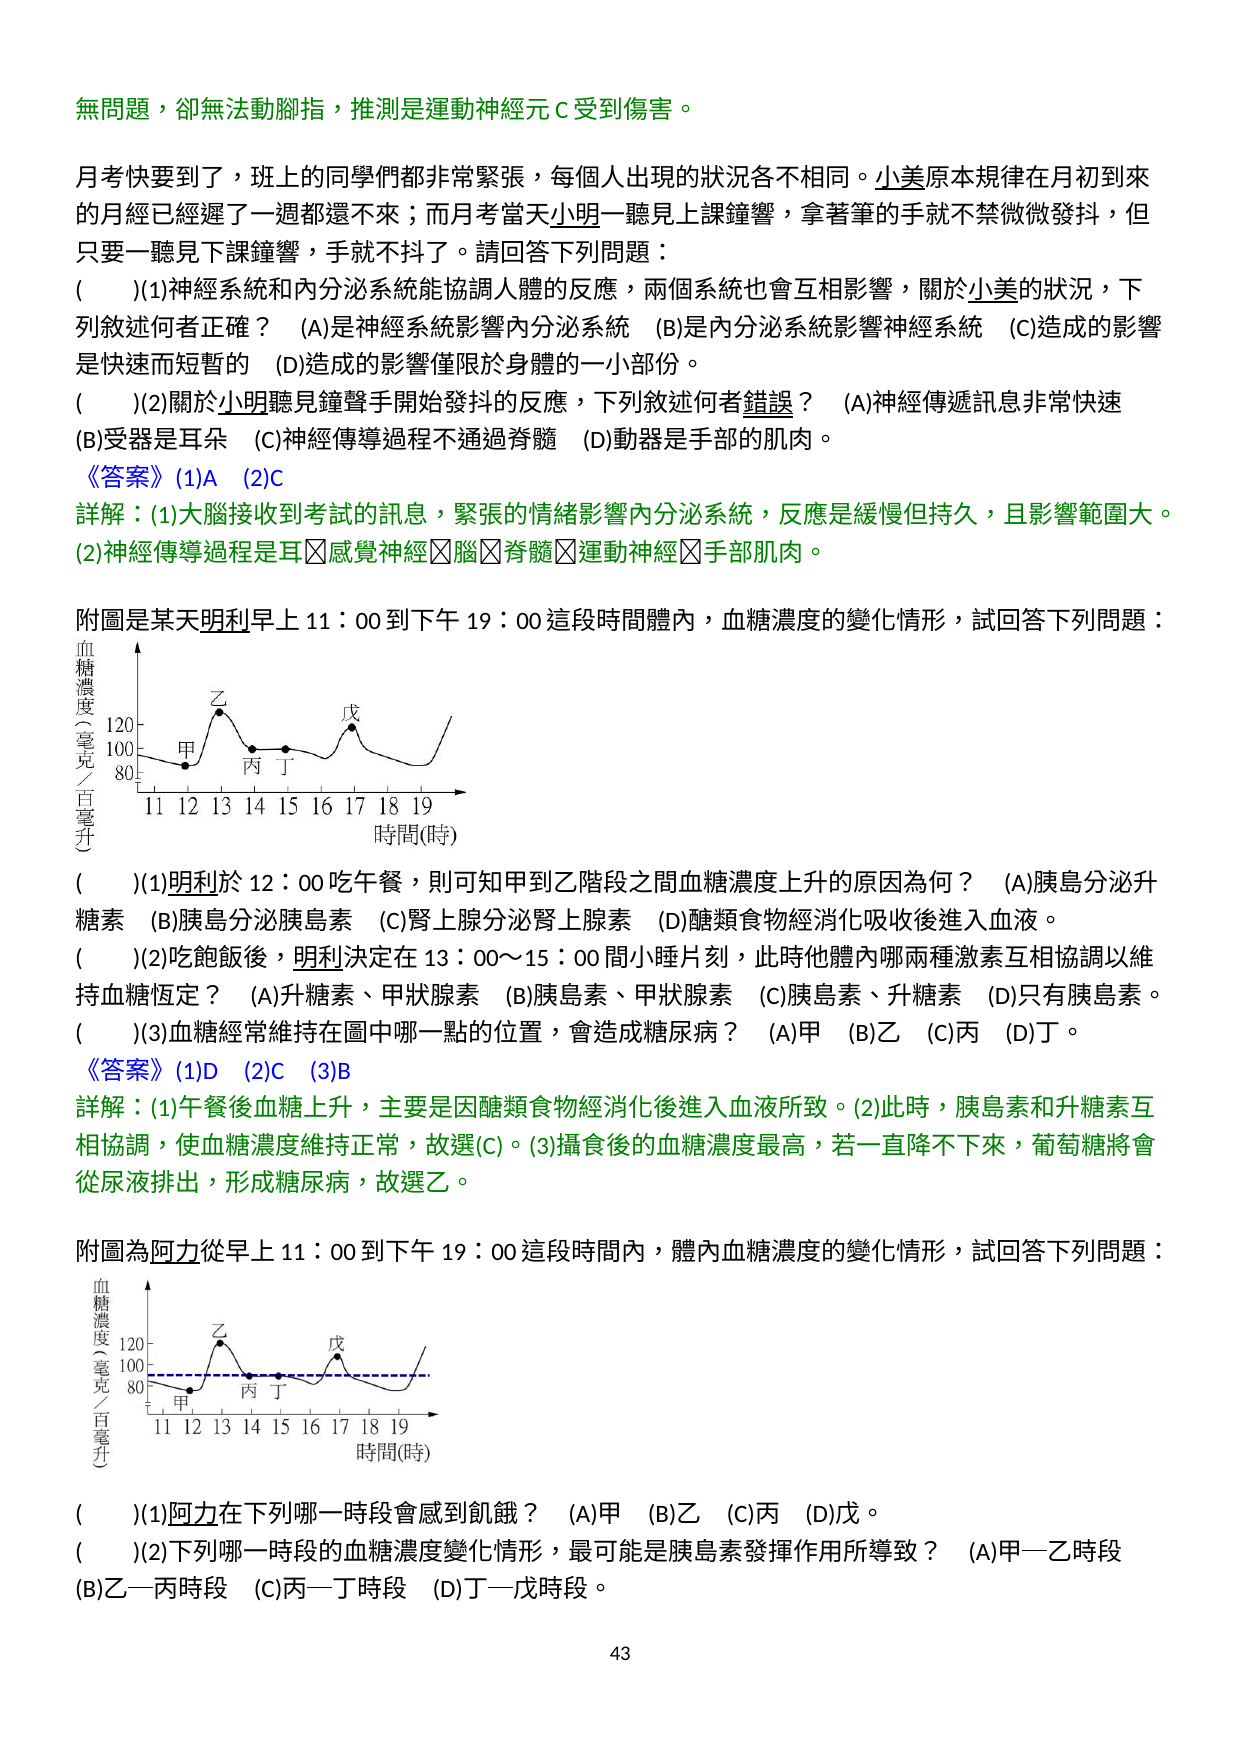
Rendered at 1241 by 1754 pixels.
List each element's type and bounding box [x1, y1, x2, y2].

picture [75, 637, 466, 855]
picture [75, 1267, 447, 1471]
